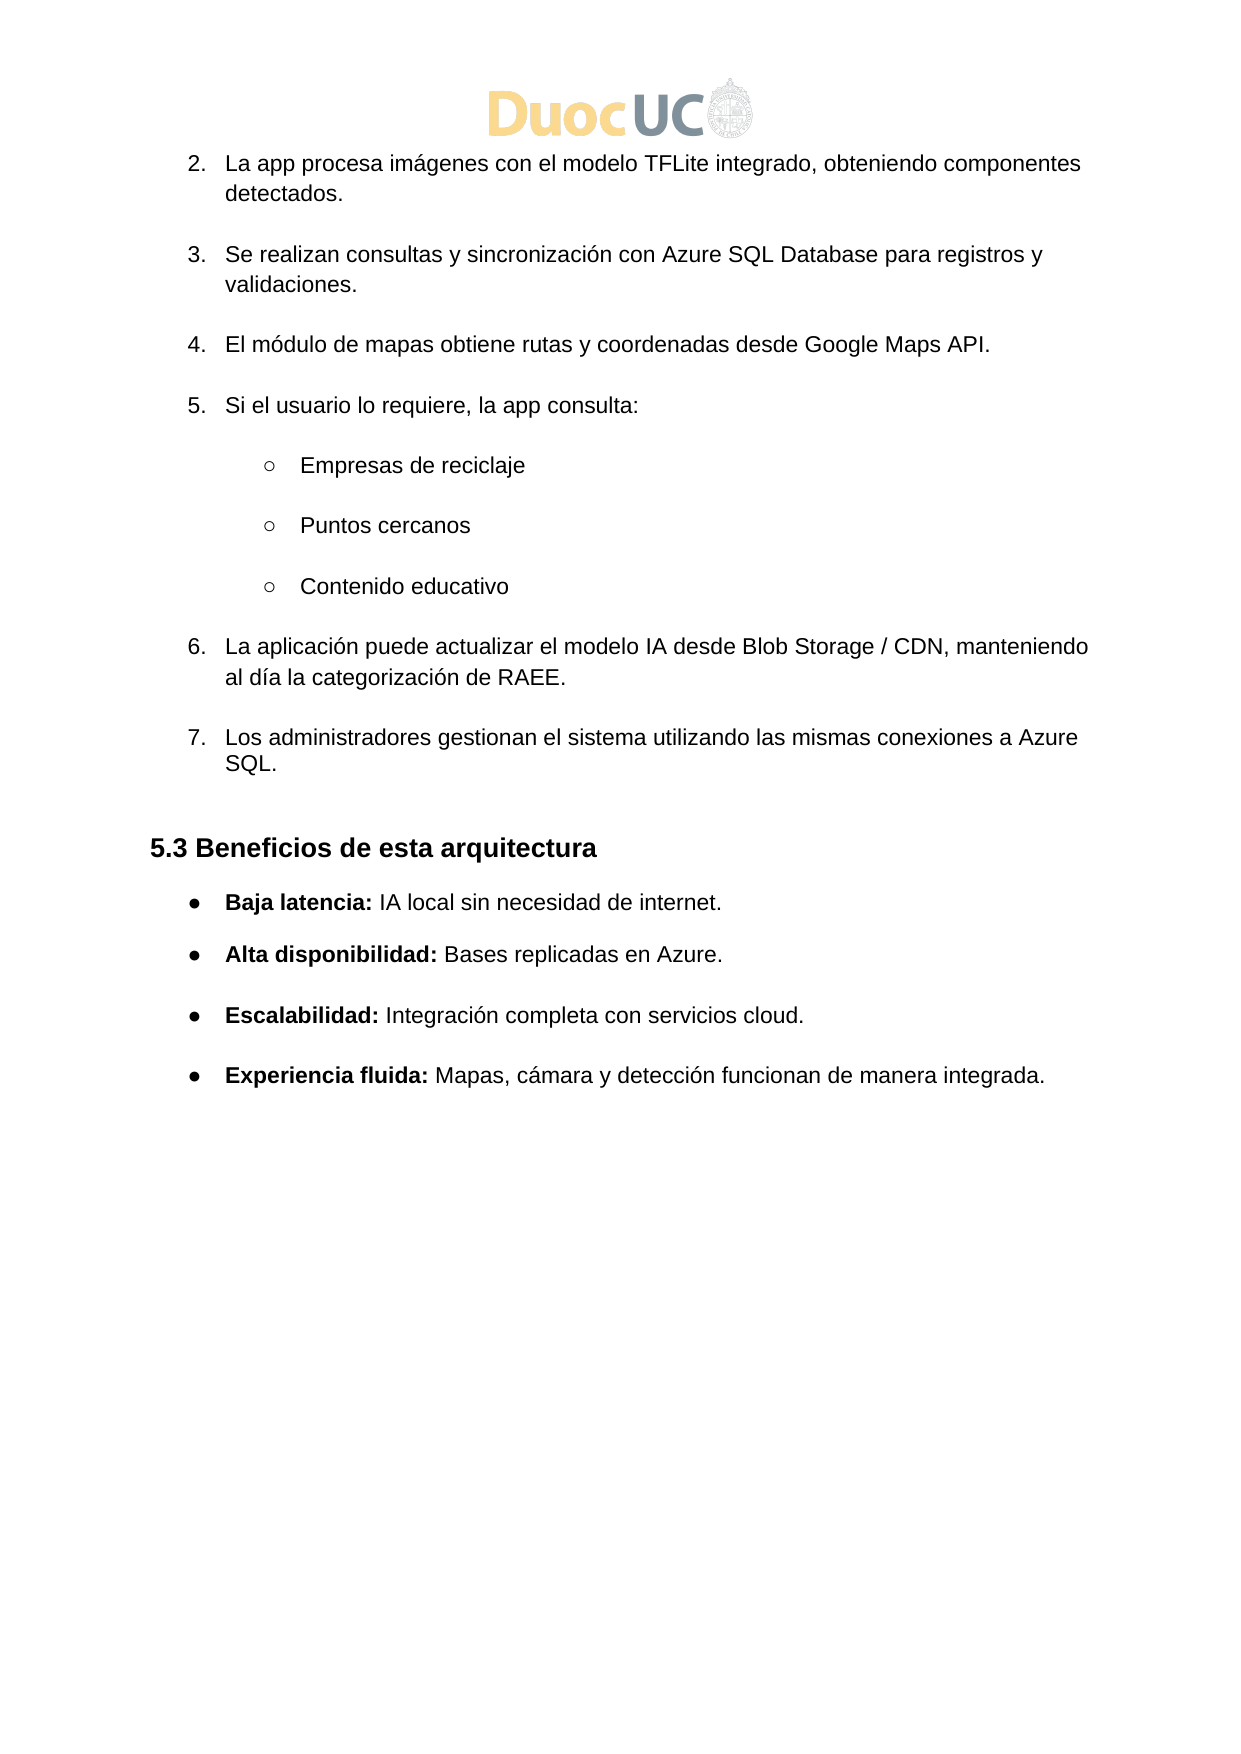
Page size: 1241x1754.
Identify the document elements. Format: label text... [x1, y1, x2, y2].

list Los administradores gestionan el sistema utilizando las mismas conexiones a Azure SQL. [187, 724, 1090, 803]
list Se realizan consultas y sincronización con Azure SQL Database para registros y validaciones. [187, 241, 1090, 327]
list Escalabilidad: Integración completa con servicios cloud. [187, 1002, 1090, 1058]
list Alta disponibilidad: Bases replicadas en Azure. [187, 941, 1090, 998]
subtitle 5.3 Beneficios de esta arquitectura [150, 832, 1090, 863]
list El módulo de mapas obtiene rutas y coordenadas desde Google Maps API. [187, 331, 1090, 388]
list Empresas de reciclaje [262, 452, 1090, 509]
list Si el usuario lo requiere, la app consulta: [187, 392, 1090, 448]
list La aplicación puede actualizar el modelo IA desde Blob Storage / CDN, manteniendo al día la categorización de RAEE. [187, 633, 1090, 720]
list Baja latencia: IA local sin necesidad de internet. [187, 888, 1090, 941]
list Puntos cercanos [262, 512, 1090, 569]
list Contenido educativo [262, 573, 1090, 629]
list Experiencia fluida: Mapas, cámara y detección funcionan de manera integrada. [187, 1062, 1090, 1088]
picture [485, 75, 756, 142]
list La app procesa imágenes con el modelo TFLite integrado, obteniendo componentes detectados. [187, 150, 1090, 237]
